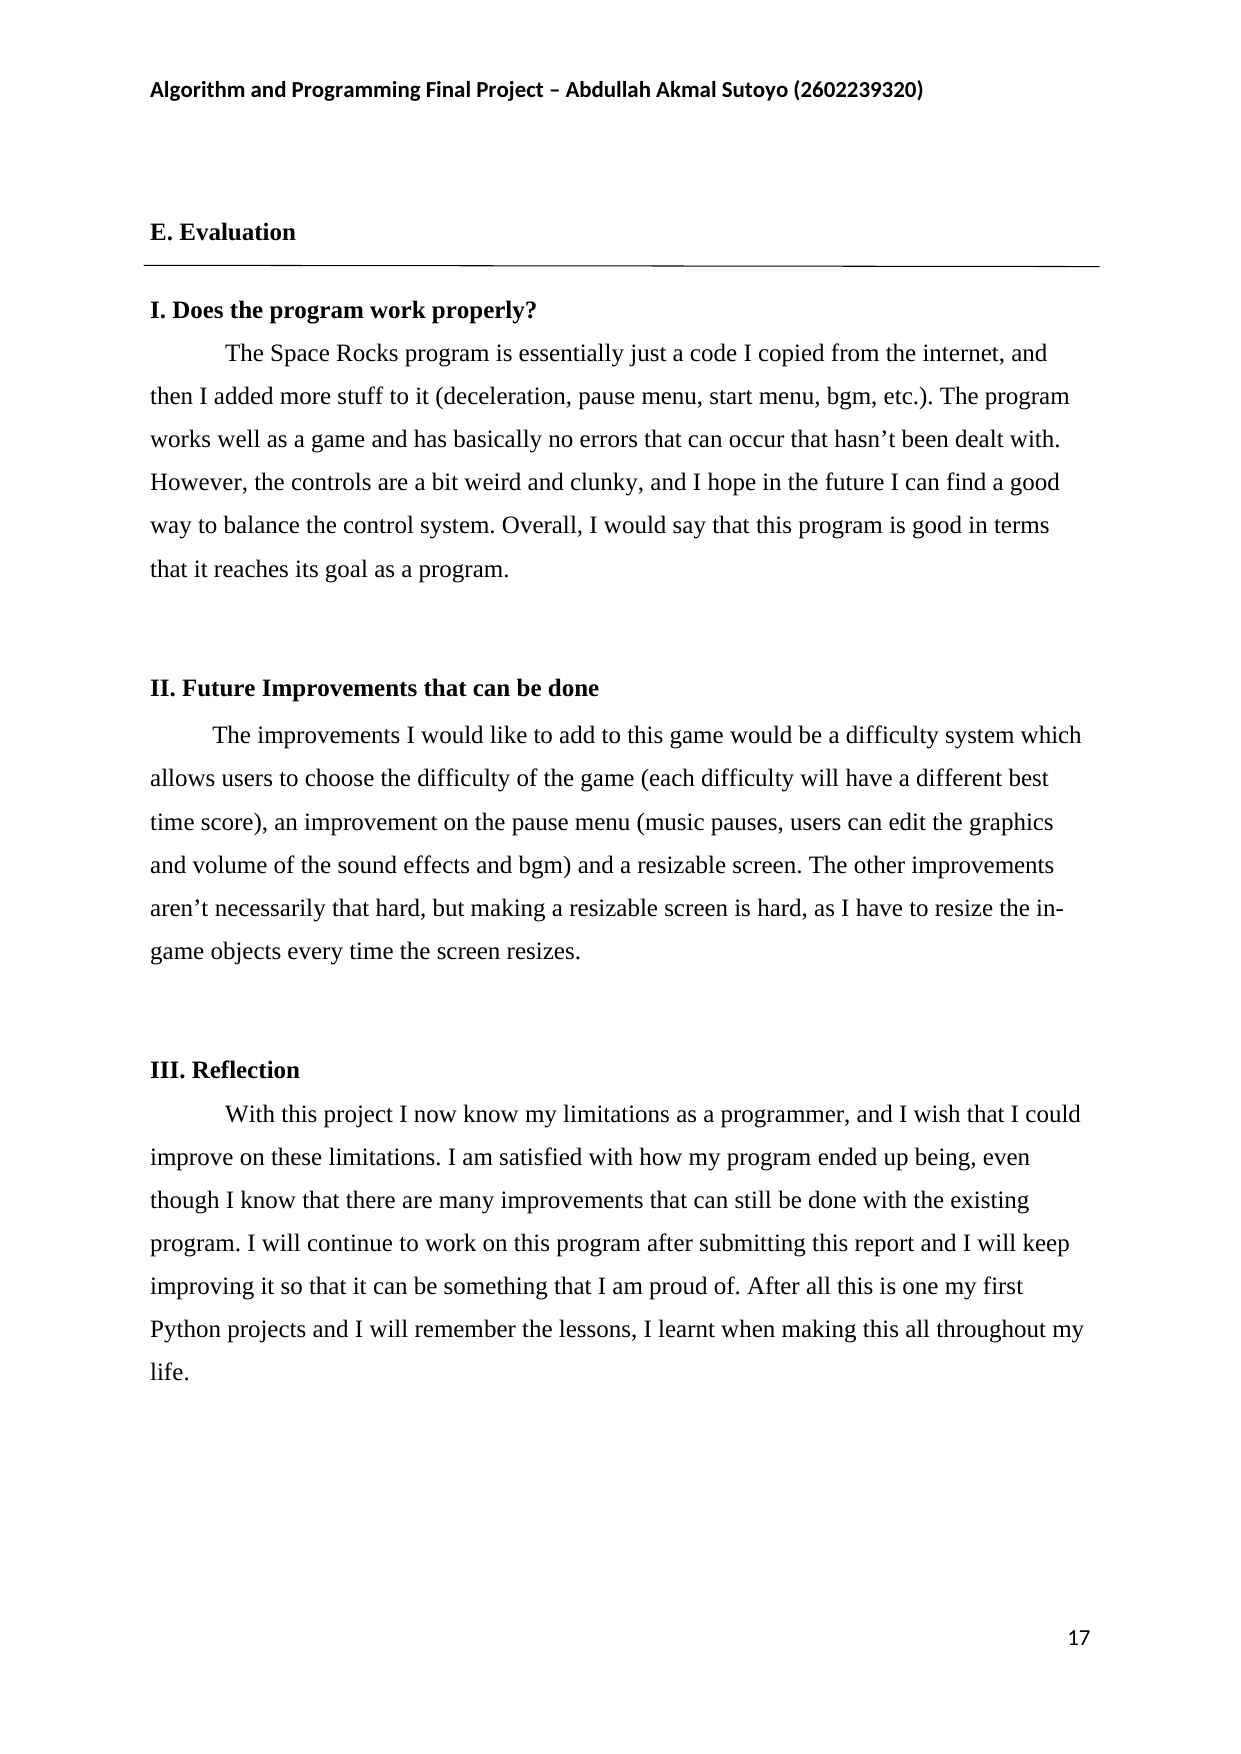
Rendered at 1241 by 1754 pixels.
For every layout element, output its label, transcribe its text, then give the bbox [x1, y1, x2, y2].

subtitle I. Does the program work properly? [150, 295, 1090, 324]
text With this project I now know my limitations as a programmer, and I wish that I could improve on these limitations. I am satisfied with how my program ended up being, even though I know that there are many improvements that can still be done with the existing program. I will continue to work on this program after submitting this report and I will keep improving it so that it can be something that I am proud of. After all this is one my first Python projects and I will remember the lessons, I learnt when making this all throughout my life. [150, 1099, 1090, 1386]
text The Space Rocks program is essentially just a code I copied from the internet, and then I added more stuff to it (deceleration, pause menu, start menu, bgm, etc.). The program works well as a game and has basically no errors that can occur that hasn’t been dealt with. However, the controls are a bit weird and clunky, and I hope in the future I can find a good way to balance the control system. Overall, I would say that this program is good in terms that it reaches its goal as a program. [150, 338, 1090, 582]
text The improvements I would like to add to this game would be a difficulty system which allows users to choose the difficulty of the game (each difficulty will have a different best time score), an improvement on the pause menu (music pauses, users can edit the graphics and volume of the sound effects and bgm) and a resizable screen. The other improvements aren’t necessarily that hard, but making a resizable screen is hard, as I have to resize the in-game objects every time the screen resizes. [150, 720, 1090, 965]
subtitle II. Future Improvements that can be done [150, 673, 1090, 702]
subtitle E. Evaluation [150, 217, 1090, 246]
subtitle III. Reflection [150, 1056, 1090, 1084]
